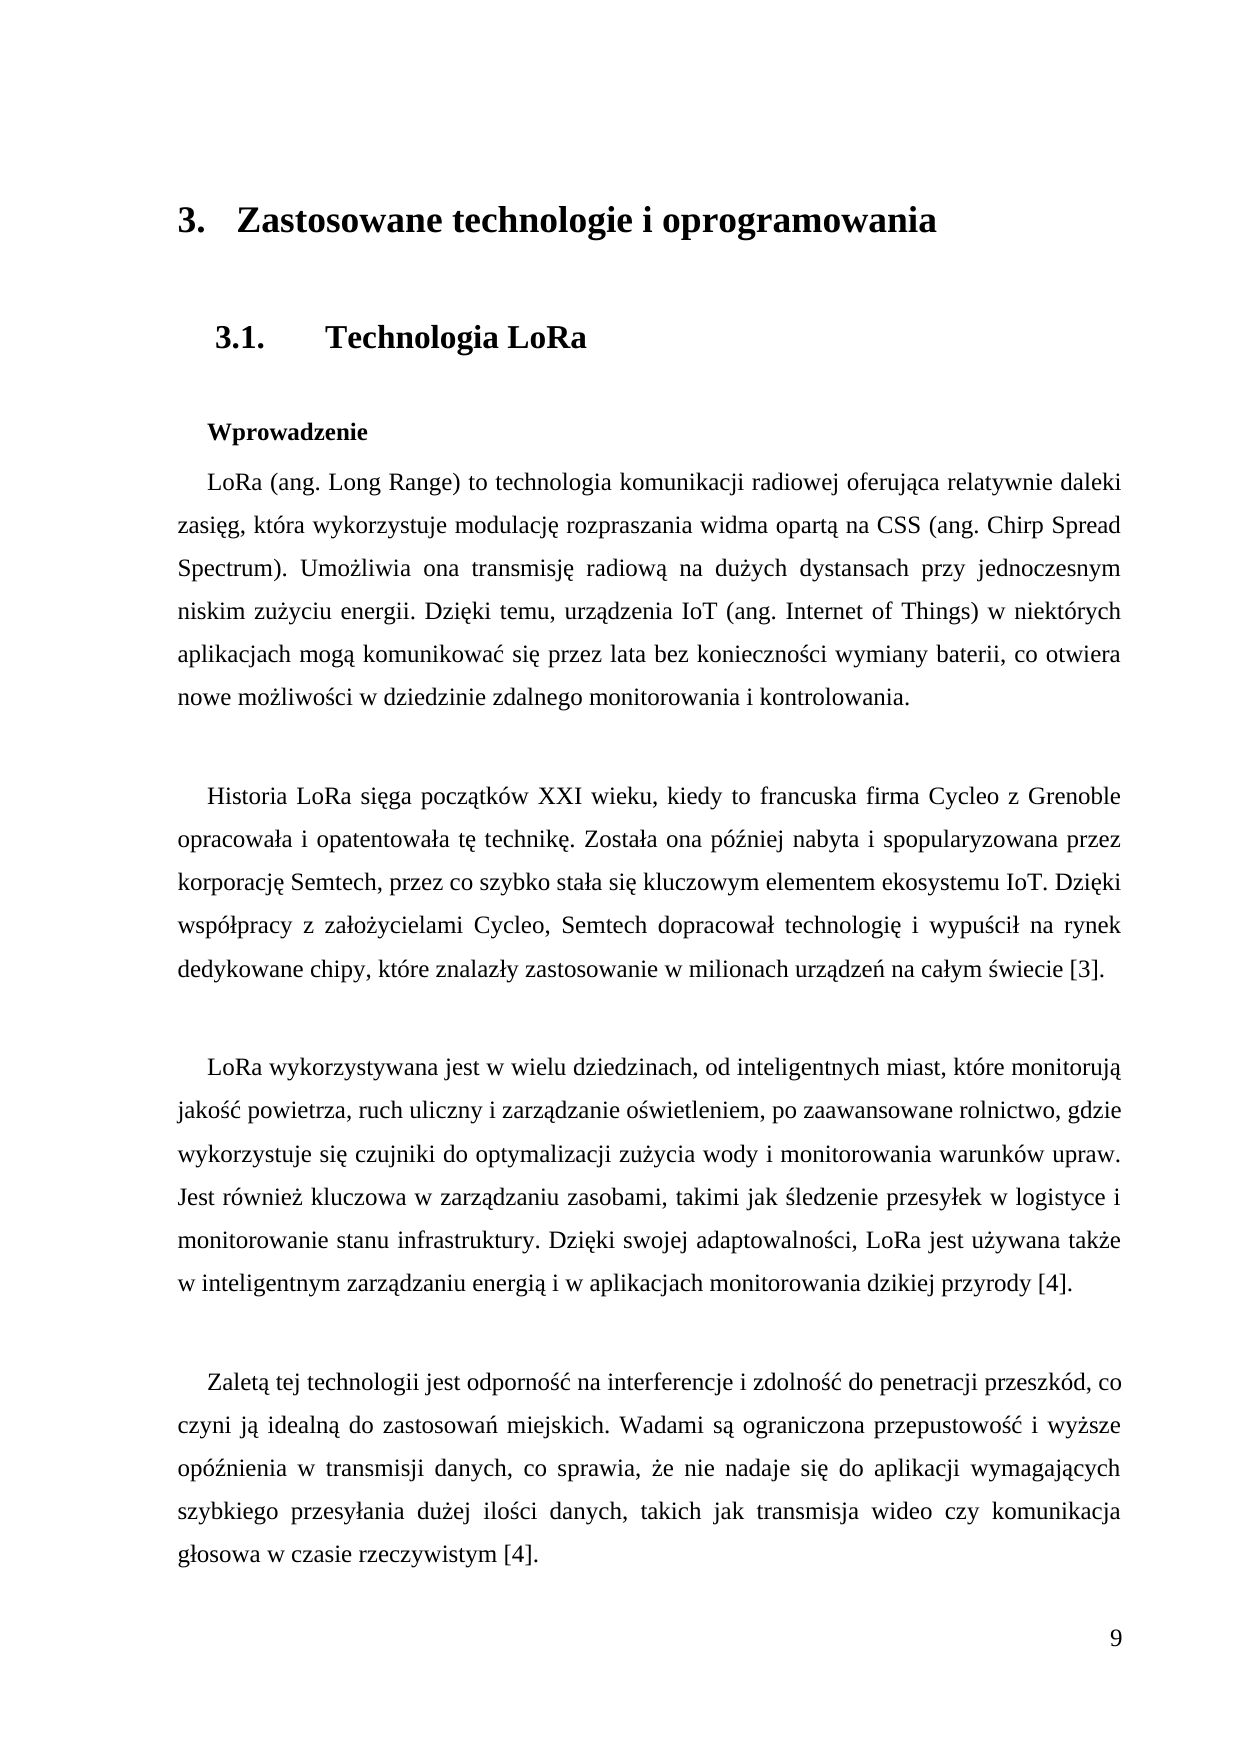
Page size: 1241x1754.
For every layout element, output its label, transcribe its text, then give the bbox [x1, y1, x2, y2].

text Zaletą tej technologii jest odporność na interferencje i zdolność do penetracji przeszkód, co czyni ją idealną do zastosowań miejskich. Wadami są ograniczona przepustowość i wyższe opóźnienia w transmisji danych, co sprawia, że nie nadaje się do aplikacji wymagających szybkiego przesyłania dużej ilości danych, takich jak transmisja wideo czy komunikacja głosowa w czasie rzeczywistym [4]. [177, 1367, 1122, 1568]
text LoRa (ang. Long Range) to technologia komunikacji radiowej oferująca relatywnie daleki zasięg, która wykorzystuje modulację rozpraszania widma opartą na CSS (ang. Chirp Spread Spectrum). Umożliwia ona transmisję radiową na dużych dystansach przy jednoczesnym niskim zużyciu energii. Dzięki temu, urządzenia IoT (ang. Internet of Things) w niektórych aplikacjach mogą komunikować się przez lata bez konieczności wymiany baterii, co otwiera nowe możliwości w dziedzinie zdalnego monitorowania i kontrolowania. [177, 467, 1122, 711]
subtitle Technologia LoRa [215, 317, 1122, 356]
text LoRa wykorzystywana jest w wielu dziedzinach, od inteligentnych miast, które monitorują jakość powietrza, ruch uliczny i zarządzanie oświetleniem, po zaawansowane rolnictwo, gdzie wykorzystuje się czujniki do optymalizacji zużycia wody i monitorowania warunków upraw. Jest również kluczowa w zarządzaniu zasobami, takimi jak śledzenie przesyłek w logistyce i monitorowanie stanu infrastruktury. Dzięki swojej adaptowalności, LoRa jest używana także w inteligentnym zarządzaniu energią i w aplikacjach monitorowania dzikiej przyrody [4]. [177, 1052, 1122, 1297]
text Historia LoRa sięga początków XXI wieku, kiedy to francuska firma Cycleo z Grenoble opracowała i opatentowała tę technikę. Została ona później nabyta i spopularyzowana przez korporację Semtech, przez co szybko stała się kluczowym elementem ekosystemu IoT. Dzięki współpracy z założycielami Cycleo, Semtech dopracował technologię i wypuścił na rynek dedykowane chipy, które znalazły zastosowanie w milionach urządzeń na całym świecie [3]. [177, 781, 1122, 982]
subtitle Zastosowane technologie i oprogramowania [177, 198, 1122, 241]
text Wprowadzenie [177, 417, 1122, 446]
